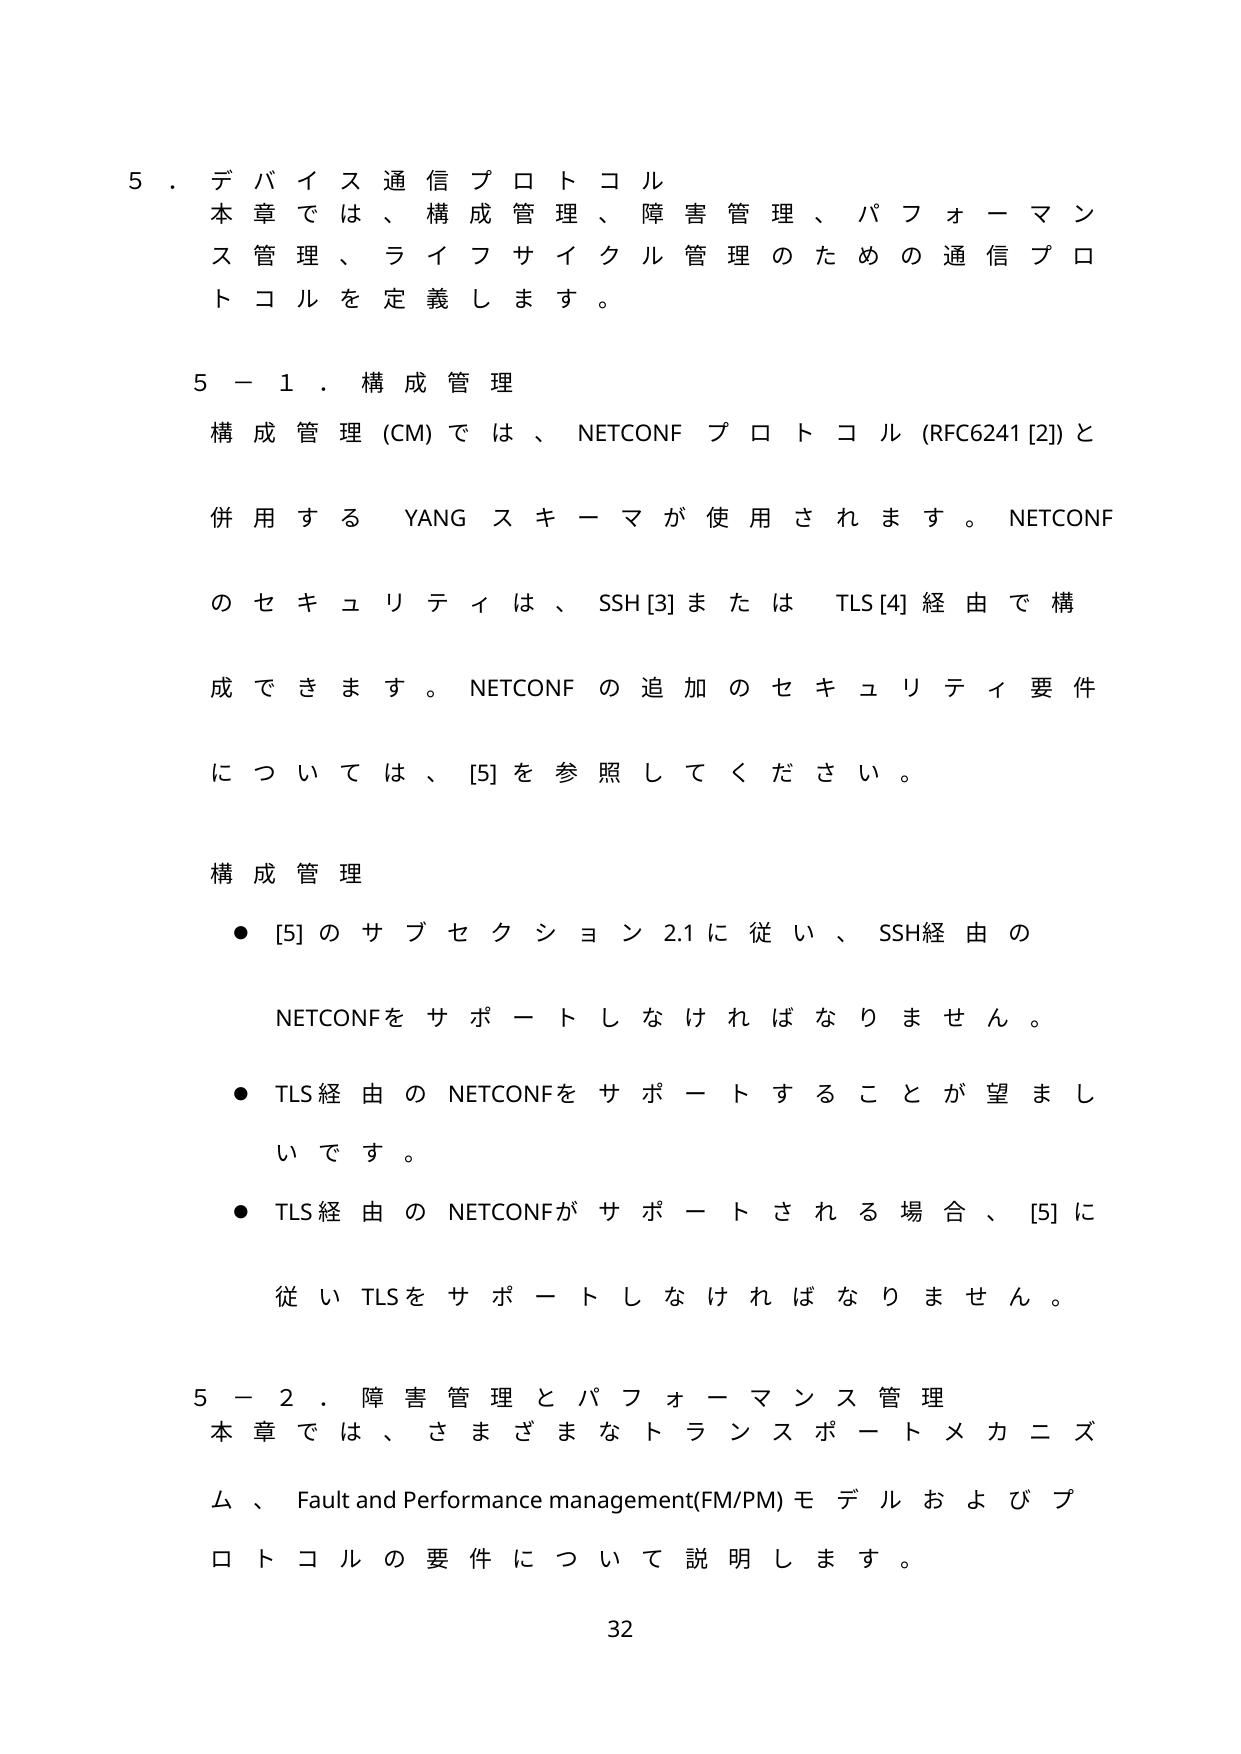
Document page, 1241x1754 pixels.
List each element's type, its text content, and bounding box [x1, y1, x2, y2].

list [5]のサブセクション2.1に従い、SSH経由のNETCONFをサポートしなければなりません。 [226, 899, 1116, 1050]
list TLS経由のNETCONFをサポートすることが望ましいです。 [226, 1059, 1116, 1168]
text 本章では、さまざまなトランスポートメカニズム、Fault and Performance management(FM/PM)モデルおよびプロトコルの要件について説明します。 [198, 1413, 1116, 1574]
text ５．デバイス通信プロトコル [124, 162, 1116, 196]
list TLS経由のNETCONFがサポートされる場合、[5]に従いTLSをサポートしなければなりません。 [226, 1178, 1116, 1329]
text ５－１．構成管理 [168, 365, 1116, 398]
text 構成管理 [198, 856, 1116, 889]
text ５－２．障害管理とパフォーマンス管理 [168, 1380, 1116, 1413]
text 構成管理(CM)では、NETCONF プロトコル(RFC6241 [2])と併用する YANG スキーマが使用されます。NETCONF のセキュリティは、SSH [3] または TLS [4] 経由で構成できます。NETCONF の追加のセキュリティ要件については、[5] を参照してください。 [198, 398, 1116, 805]
text 本章では、構成管理、障害管理、パフォーマンス管理、ライフサイクル管理のための通信プロトコルを定義します。 [198, 196, 1116, 314]
